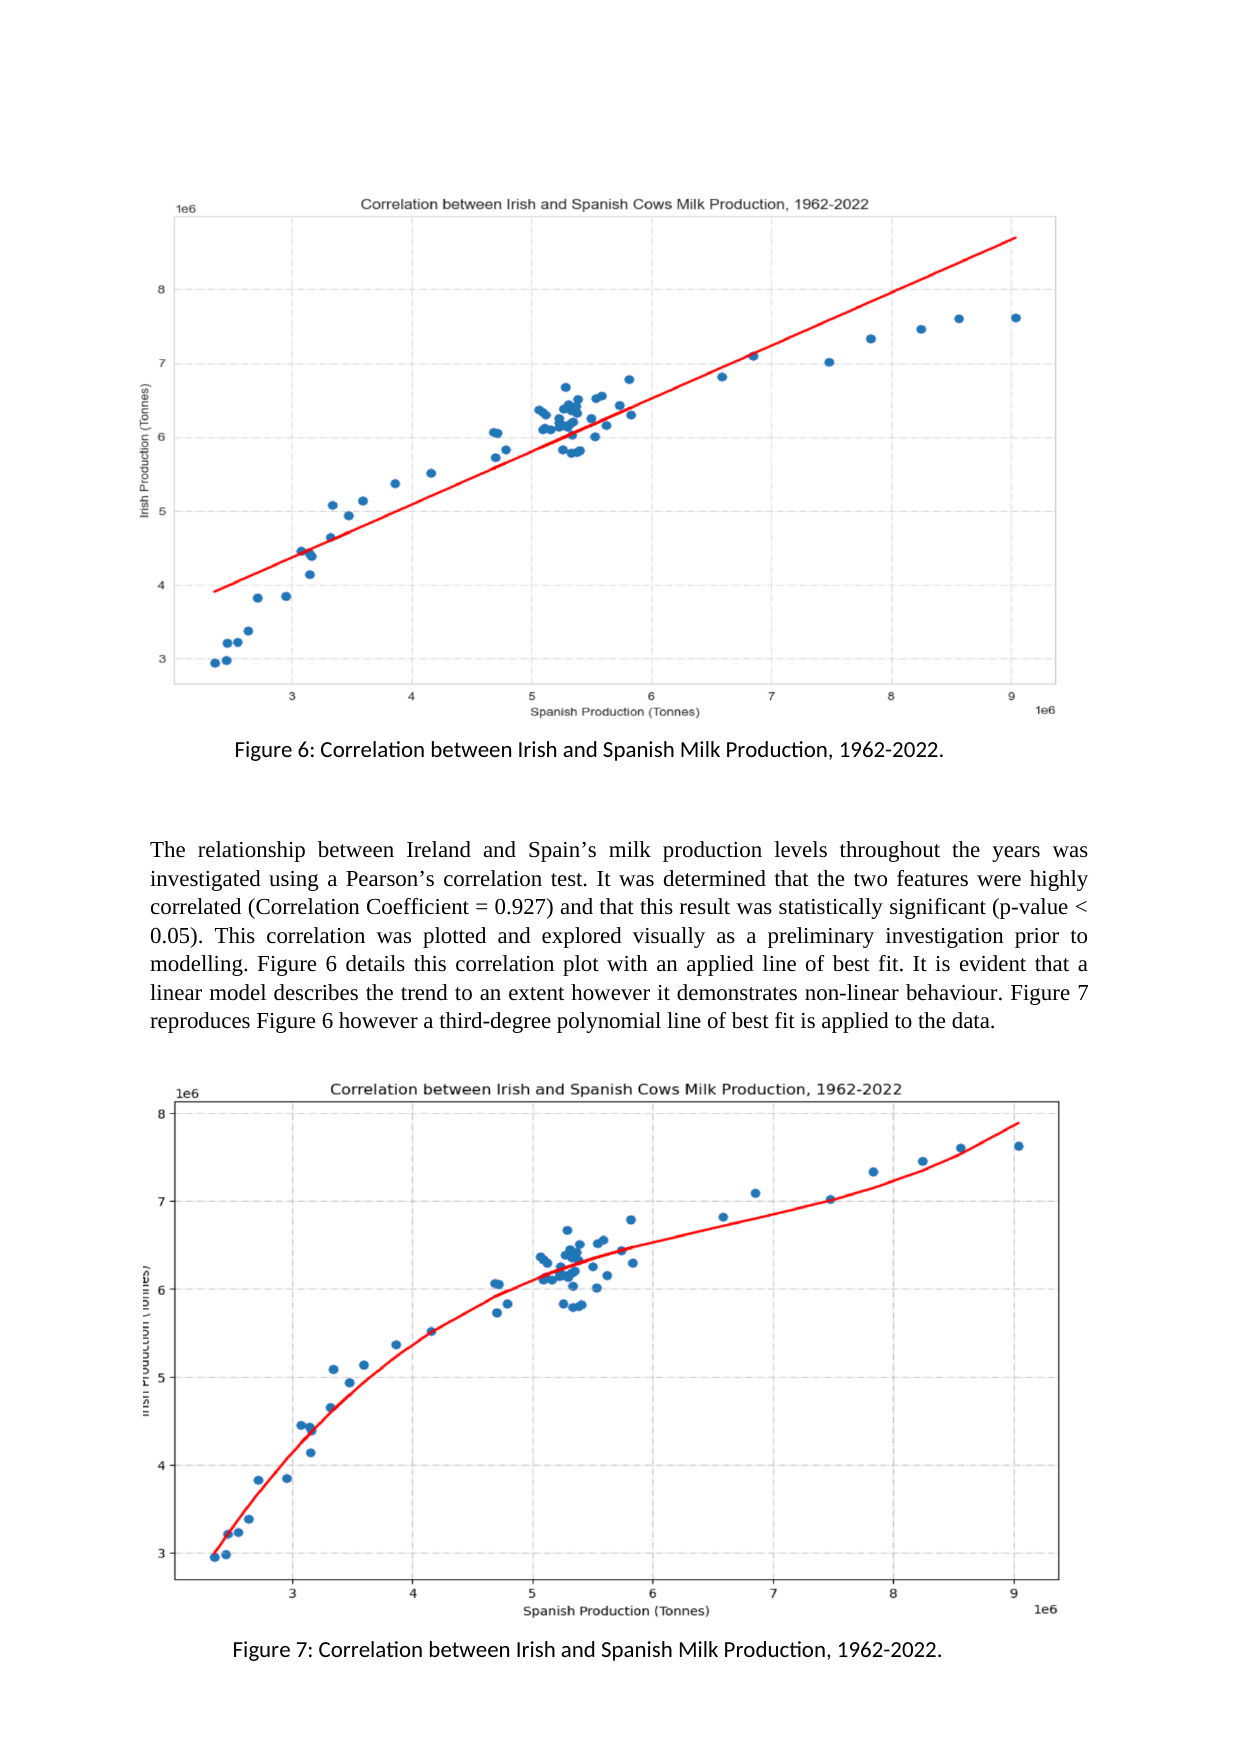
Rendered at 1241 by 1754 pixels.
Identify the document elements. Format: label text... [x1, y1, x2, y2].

picture [143, 1077, 1070, 1618]
text The relationship between Ireland and Spain’s milk production levels throughout the years was investigated using a Pearson’s correlation test. It was determined that the two features were highly correlated (Correlation Coefficient = 0.927) and that this result was statistically significant (p-value < 0.05). This correlation was plotted and explored visually as a preliminary investigation prior to modelling. Figure 6 details this correlation plot with an applied line of best fit. It is evident that a linear model describes the trend to an extent however it demonstrates non-linear behaviour. Figure 7 reproduces Figure 6 however a third-degree polynomial line of best fit is applied to the data. [150, 837, 1090, 1033]
picture [136, 195, 1072, 726]
